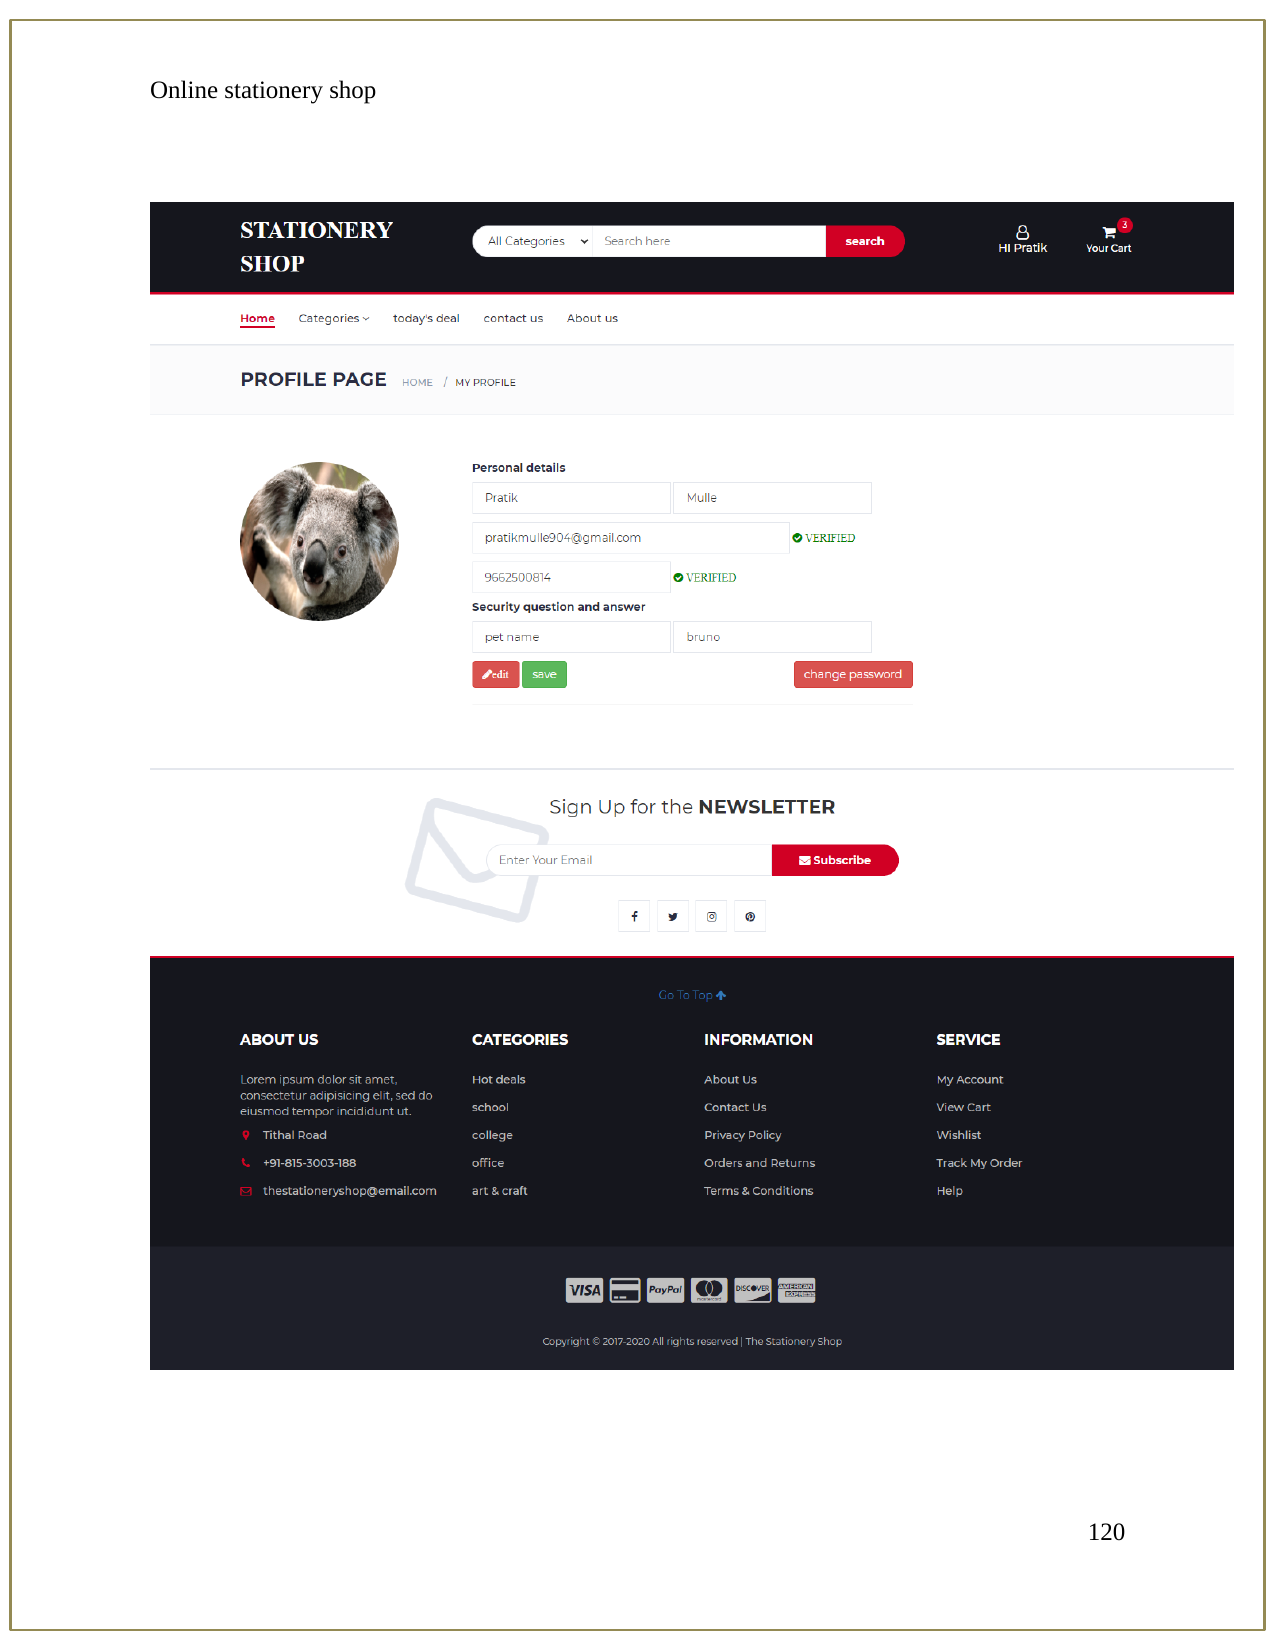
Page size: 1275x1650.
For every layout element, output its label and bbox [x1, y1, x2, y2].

picture [150, 202, 1234, 1370]
